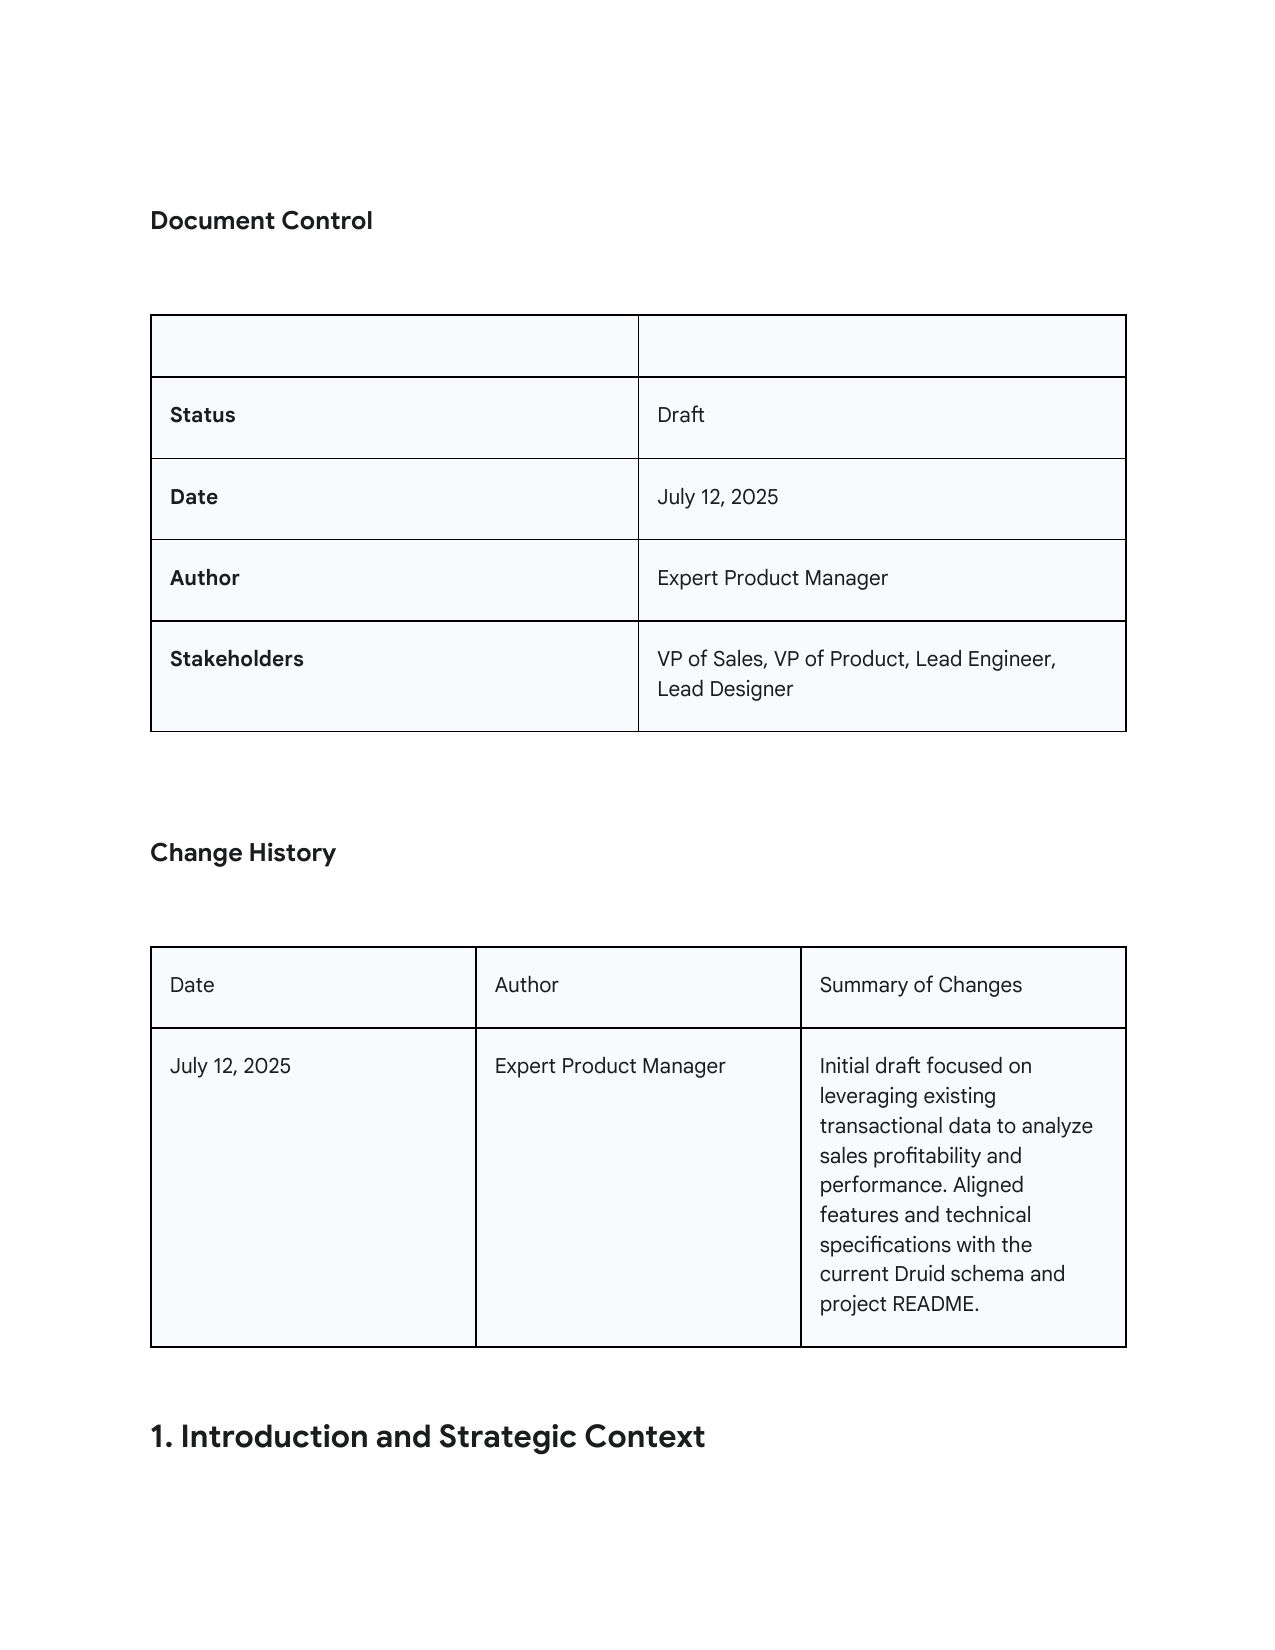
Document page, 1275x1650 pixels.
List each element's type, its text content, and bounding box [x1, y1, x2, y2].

table_header Date [152, 948, 475, 1027]
table_cell July 12, 2025 [152, 1029, 475, 1346]
table_cell Date [152, 459, 638, 539]
table_cell July 12, 2025 [639, 459, 1125, 539]
table_header [639, 316, 1125, 376]
table_cell Draft [639, 378, 1125, 457]
table_header Author [477, 948, 800, 1027]
subtitle 1. Introduction and Strategic Context [150, 1417, 1125, 1456]
subtitle Change History [150, 837, 1125, 868]
table_cell Author [152, 540, 638, 620]
table_header Summary of Changes [802, 948, 1125, 1027]
table_cell Expert Product Manager [477, 1029, 800, 1346]
table_cell Expert Product Manager [639, 540, 1125, 620]
table_cell VP of Sales, VP of Product, Lead Engineer, Lead Designer [639, 622, 1125, 731]
table_cell Initial draft focused on leveraging existing transactional data to analyze sales profitability and performance. Aligned features and technical specifications with the current Druid schema and project README. [802, 1029, 1125, 1346]
table_header [152, 316, 638, 376]
table_cell Stakeholders [152, 622, 638, 731]
table_cell Status [152, 378, 638, 457]
subtitle Document Control [150, 205, 1125, 236]
